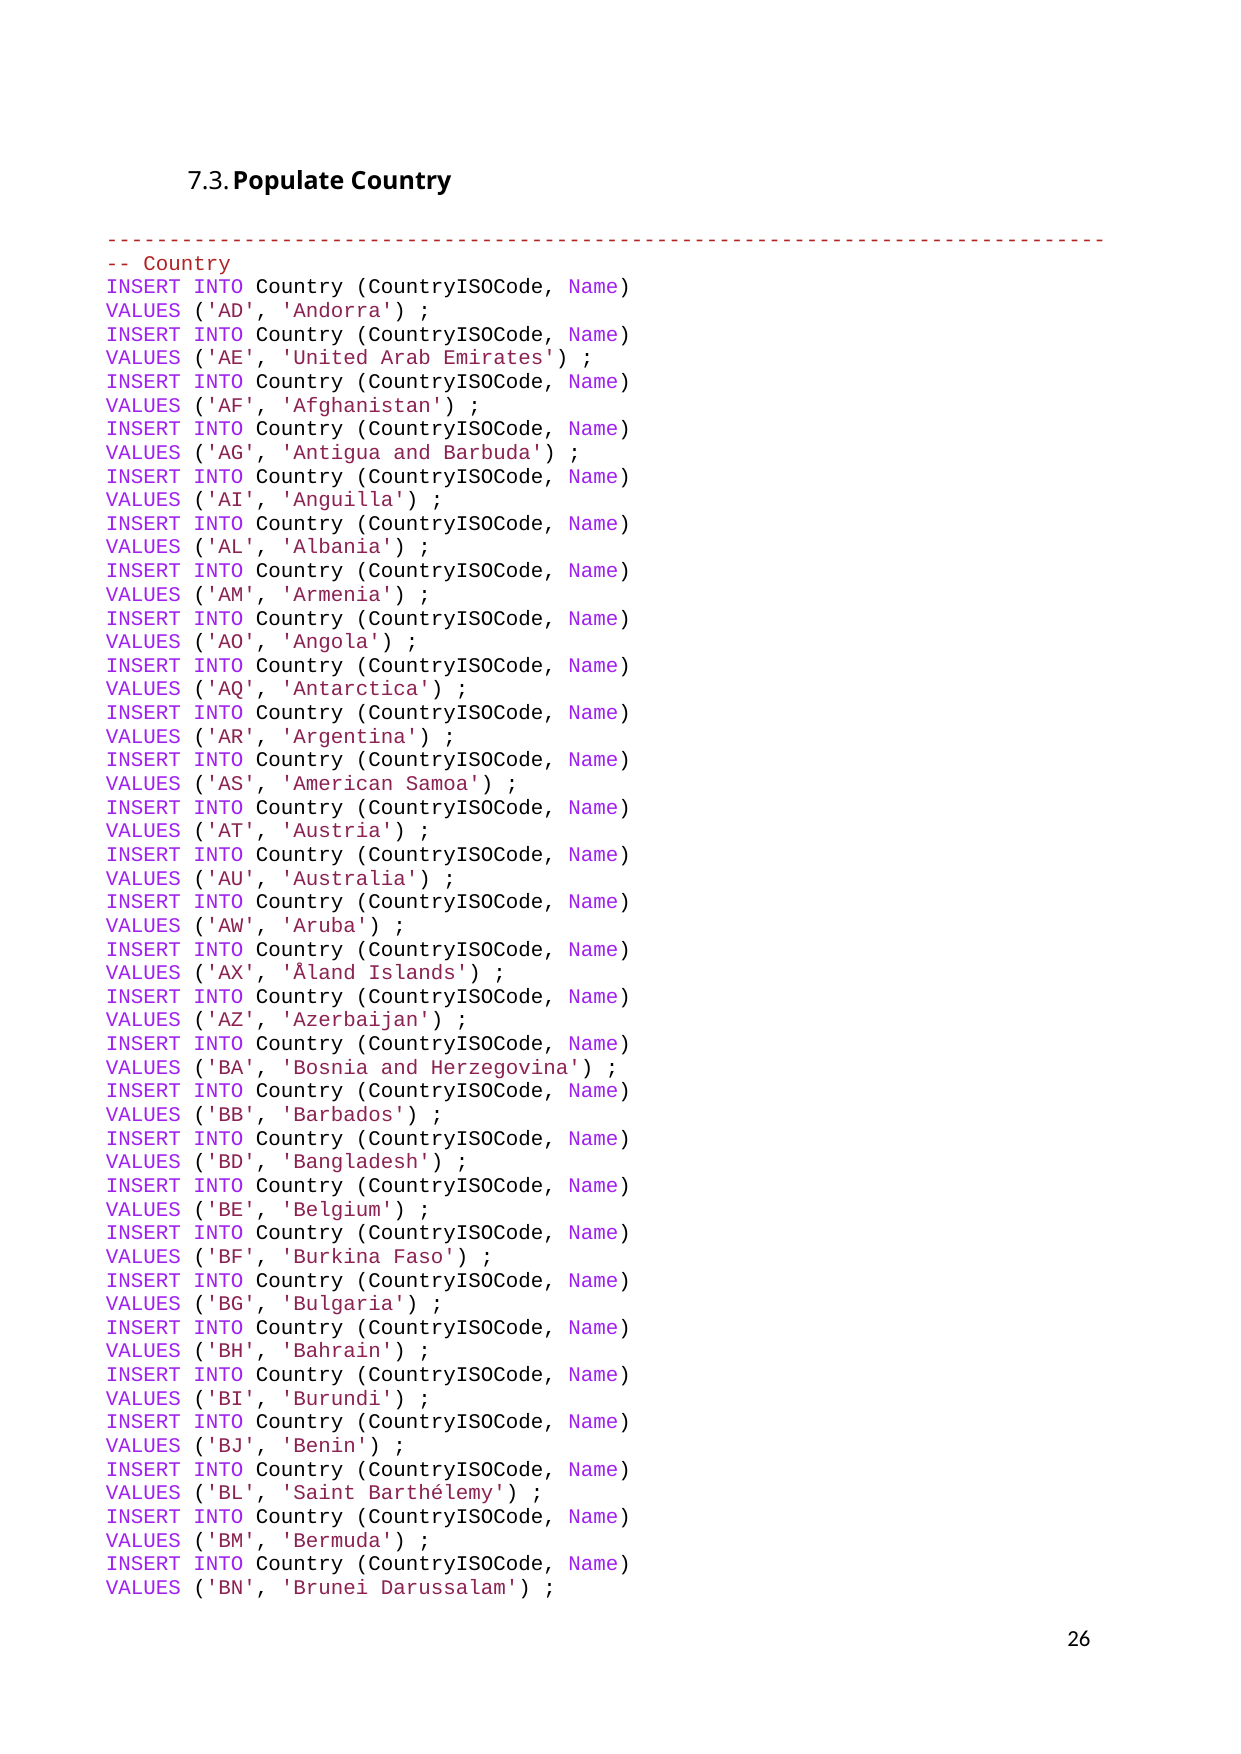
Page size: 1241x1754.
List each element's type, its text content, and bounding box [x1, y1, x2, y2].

text INSERT INTO Country (CountryISOCode, Name) [106, 466, 1110, 489]
text VALUES ('AI', 'Anguilla') ; [106, 489, 1110, 513]
text VALUES ('BJ', 'Benin') ; [106, 1435, 1110, 1459]
text VALUES ('AF', 'Afghanistan') ; [106, 395, 1110, 418]
text INSERT INTO Country (CountryISOCode, Name) [106, 560, 1110, 584]
text VALUES ('AT', 'Austria') ; [106, 820, 1110, 844]
text INSERT INTO Country (CountryISOCode, Name) [106, 986, 1110, 1009]
text VALUES ('AW', 'Aruba') ; [106, 915, 1110, 938]
text INSERT INTO Country (CountryISOCode, Name) [106, 1364, 1110, 1388]
text INSERT INTO Country (CountryISOCode, Name) [106, 891, 1110, 915]
text VALUES ('AQ', 'Antarctica') ; [106, 678, 1110, 702]
text INSERT INTO Country (CountryISOCode, Name) [106, 513, 1110, 537]
text INSERT INTO Country (CountryISOCode, Name) [106, 418, 1110, 442]
subtitle Populate Country [187, 162, 1090, 197]
text VALUES ('AG', 'Antigua and Barbuda') ; [106, 442, 1110, 466]
text VALUES ('BG', 'Bulgaria') ; [106, 1293, 1110, 1317]
text -- Country [106, 253, 1110, 276]
text INSERT INTO Country (CountryISOCode, Name) [106, 1411, 1110, 1435]
text VALUES ('BF', 'Burkina Faso') ; [106, 1246, 1110, 1269]
text INSERT INTO Country (CountryISOCode, Name) [106, 1128, 1110, 1151]
text VALUES ('AS', 'American Samoa') ; [106, 773, 1110, 797]
text INSERT INTO Country (CountryISOCode, Name) [106, 1033, 1110, 1057]
text VALUES ('AX', 'Åland Islands') ; [106, 962, 1110, 986]
text INSERT INTO Country (CountryISOCode, Name) [106, 607, 1110, 631]
text VALUES ('BD', 'Bangladesh') ; [106, 1151, 1110, 1175]
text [106, 1506, 1110, 1530]
text VALUES ('BM', 'Bermuda') ; [106, 1530, 1110, 1553]
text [106, 1553, 1110, 1577]
text INSERT INTO Country (CountryISOCode, Name) [106, 1222, 1110, 1246]
text VALUES ('AE', 'United Arab Emirates') ; [106, 347, 1110, 371]
text VALUES ('BN', 'Brunei Darussalam') ; [106, 1577, 1110, 1601]
text INSERT INTO Country (CountryISOCode, Name) [106, 844, 1110, 868]
text VALUES ('AM', 'Armenia') ; [106, 584, 1110, 607]
text INSERT INTO Country (CountryISOCode, Name) [106, 1459, 1110, 1482]
text INSERT INTO Country (CountryISOCode, Name) [106, 1269, 1110, 1293]
text VALUES ('AO', 'Angola') ; [106, 631, 1110, 655]
text VALUES ('BL', 'Saint Barthélemy') ; [106, 1482, 1110, 1506]
text VALUES ('AL', 'Albania') ; [106, 537, 1110, 560]
text VALUES ('BI', 'Burundi') ; [106, 1388, 1110, 1411]
text VALUES ('BA', 'Bosnia and Herzegovina') ; [106, 1057, 1110, 1080]
text INSERT INTO Country (CountryISOCode, Name) [106, 797, 1110, 820]
text INSERT INTO Country (CountryISOCode, Name) [106, 1317, 1110, 1341]
text VALUES ('BB', 'Barbados') ; [106, 1104, 1110, 1128]
text VALUES ('BH', 'Bahrain') ; [106, 1341, 1110, 1364]
text INSERT INTO Country (CountryISOCode, Name) [106, 371, 1110, 395]
text VALUES ('AD', 'Andorra') ; [106, 300, 1110, 324]
text INSERT INTO Country (CountryISOCode, Name) [106, 1175, 1110, 1199]
text INSERT INTO Country (CountryISOCode, Name) [106, 324, 1110, 347]
text INSERT INTO Country (CountryISOCode, Name) [106, 702, 1110, 726]
text INSERT INTO Country (CountryISOCode, Name) [106, 749, 1110, 773]
text VALUES ('AU', 'Australia') ; [106, 868, 1110, 891]
text -------------------------------------------------------------------------------- [106, 229, 1110, 253]
text INSERT INTO Country (CountryISOCode, Name) [106, 938, 1110, 962]
text VALUES ('BE', 'Belgium') ; [106, 1199, 1110, 1222]
text VALUES ('AR', 'Argentina') ; [106, 726, 1110, 749]
text INSERT INTO Country (CountryISOCode, Name) [106, 276, 1110, 300]
text INSERT INTO Country (CountryISOCode, Name) [106, 655, 1110, 678]
text INSERT INTO Country (CountryISOCode, Name) [106, 1080, 1110, 1104]
text VALUES ('AZ', 'Azerbaijan') ; [106, 1009, 1110, 1033]
